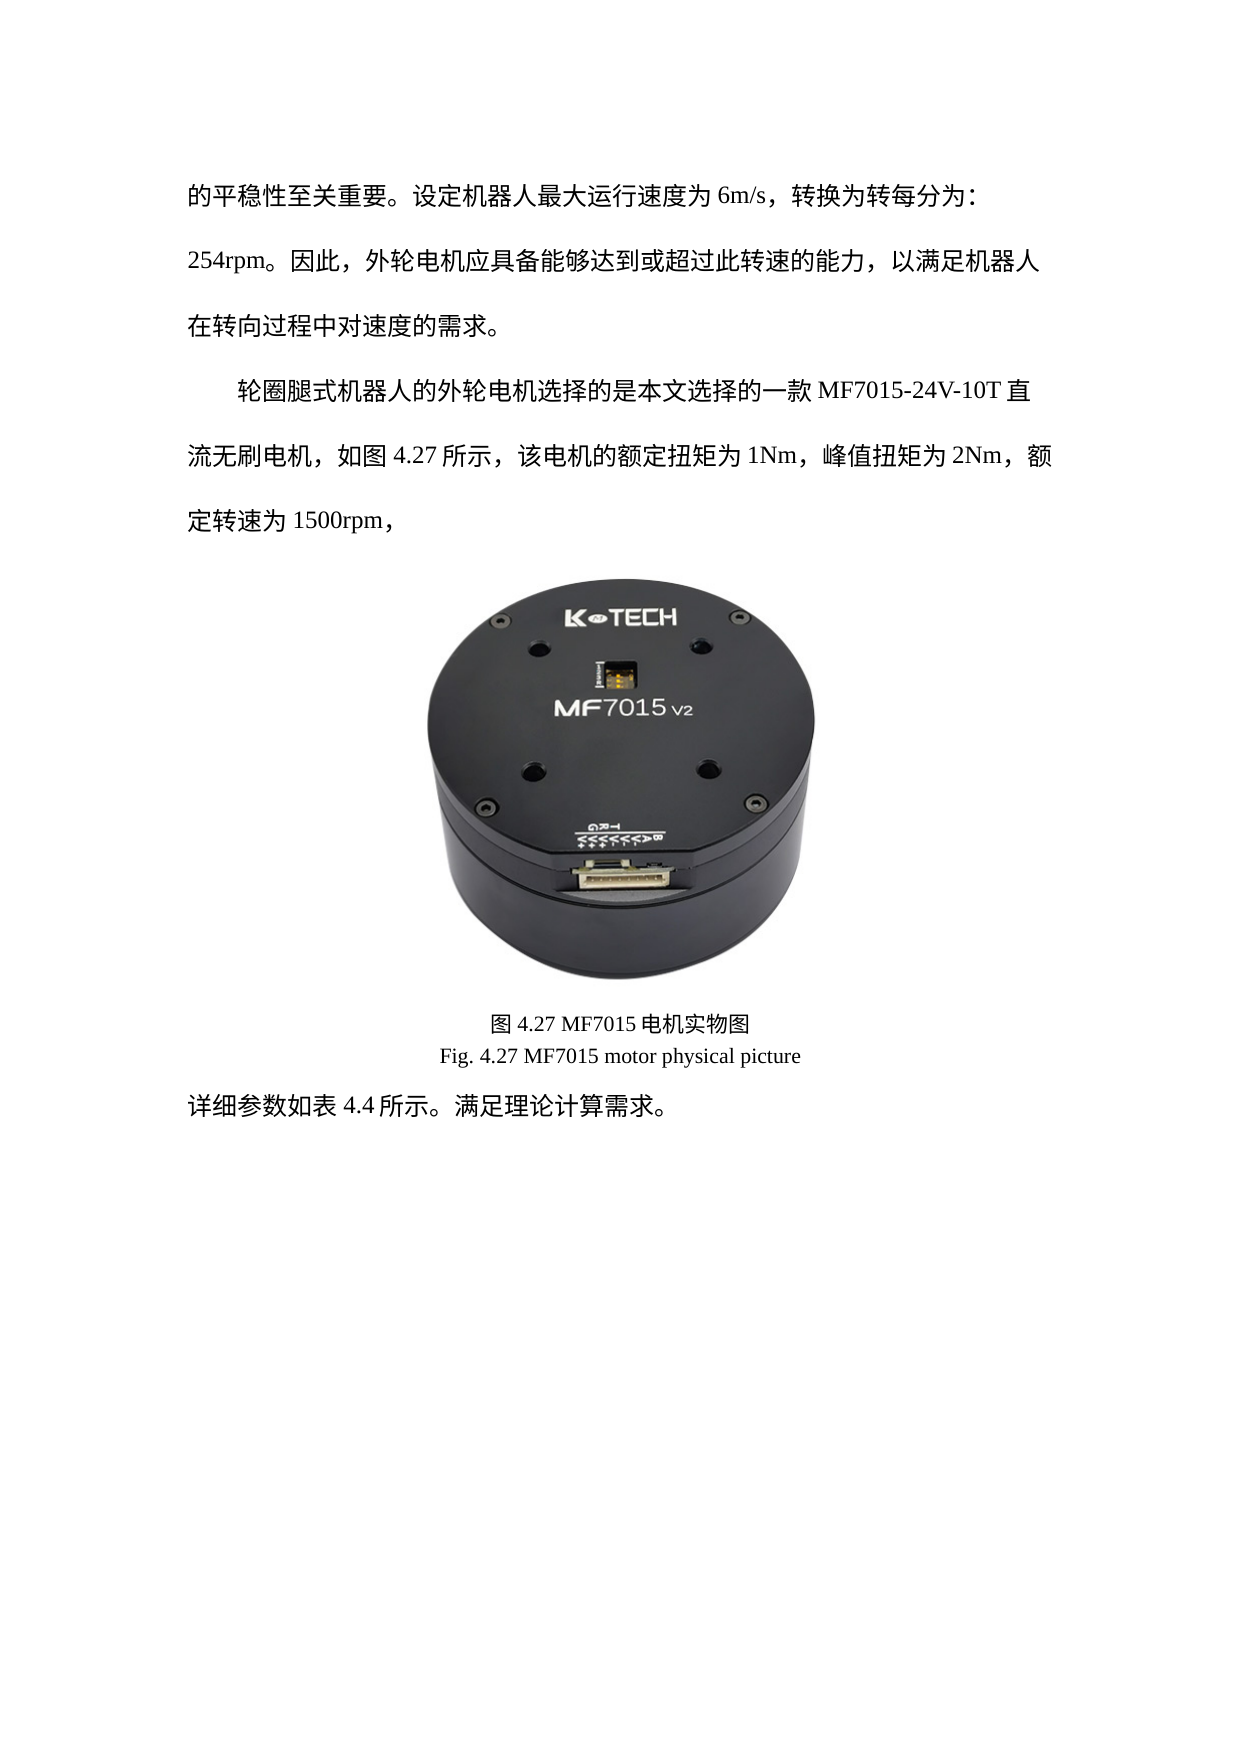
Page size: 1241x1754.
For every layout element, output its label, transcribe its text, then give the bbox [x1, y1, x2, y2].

text Fig. 4.2 MF7015 motor physical picture [187, 1039, 1053, 1072]
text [187, 162, 1053, 357]
picture [417, 552, 823, 997]
